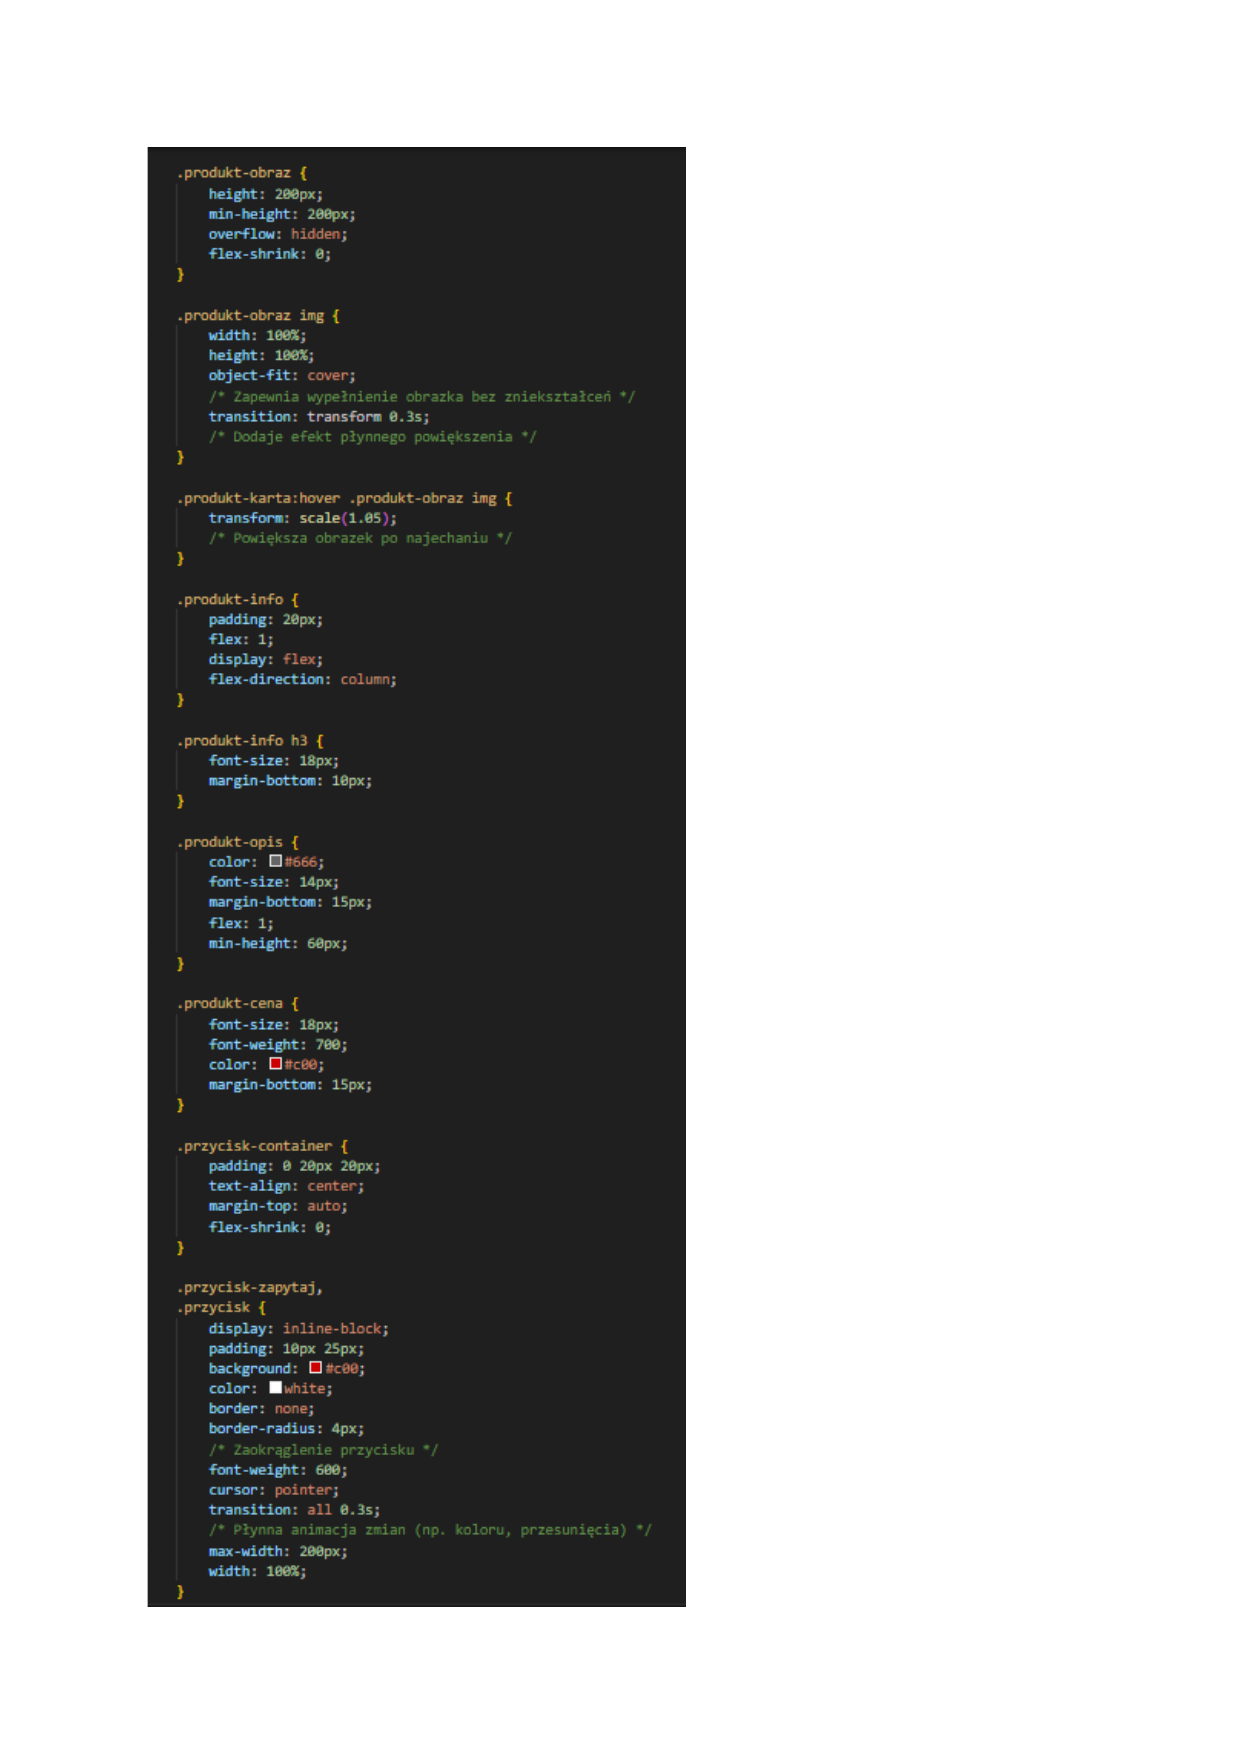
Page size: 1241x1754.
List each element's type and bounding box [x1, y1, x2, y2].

picture [147, 147, 686, 1607]
